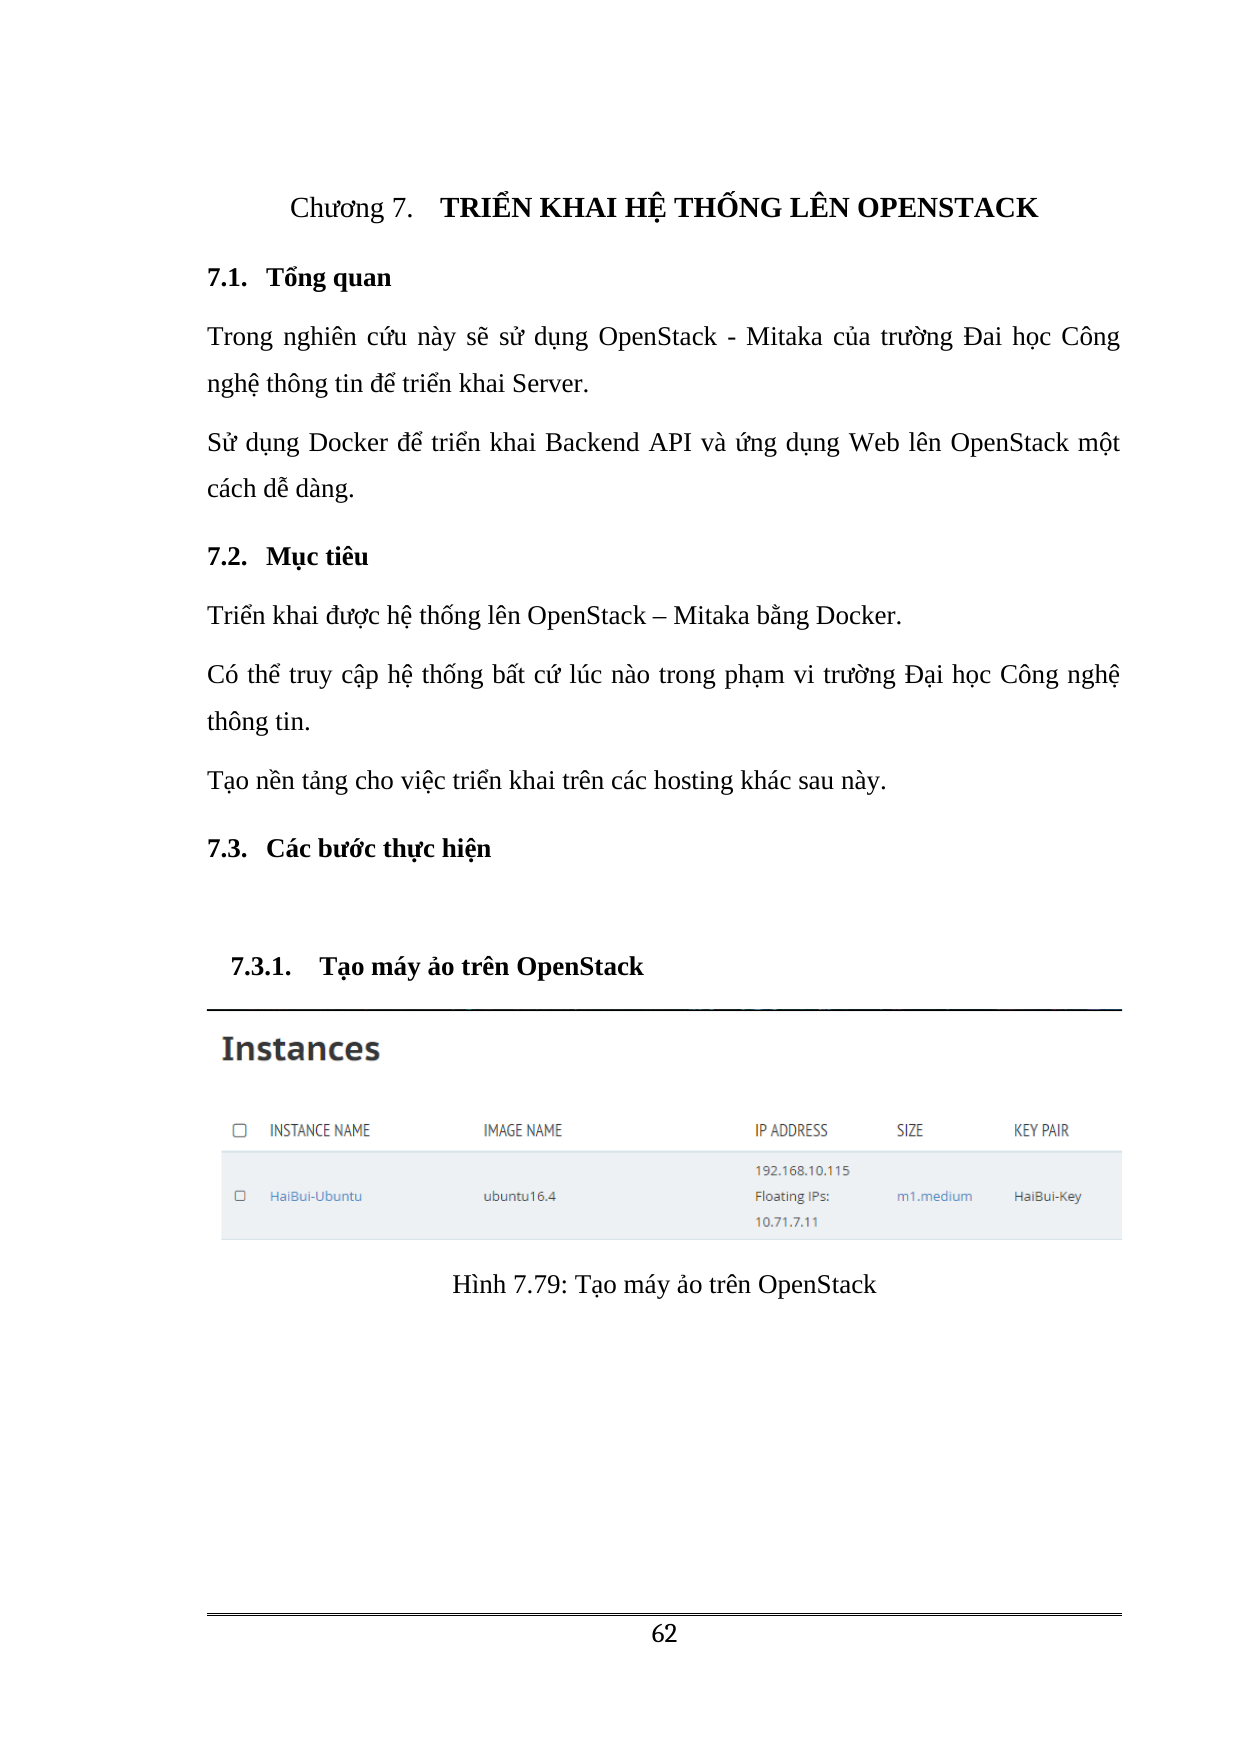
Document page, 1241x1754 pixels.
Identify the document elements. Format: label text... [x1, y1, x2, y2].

subtitle Các bước thực hiện [207, 832, 1122, 863]
subtitle Tạo máy ảo trên OpenStack [230, 950, 1122, 981]
picture [206, 1009, 1123, 1240]
subtitle Tổng quan [207, 261, 1122, 292]
text Có thể truy cập hệ thống bất cứ lúc nào trong phạm vi trường Đại học Công nghệ thông tin. [207, 658, 1122, 736]
text Trong nghiên cứu này sẽ sử dụng OpenStack - Mitaka của trường Đai học Công nghệ thông tin để triển khai Server. [207, 320, 1122, 398]
text Sử dụng Docker để triển khai Backend API và ứng dụng Web lên OpenStack một cách dễ dàng. [207, 426, 1122, 504]
subtitle Mục tiêu [207, 540, 1122, 571]
subtitle TRIỂN KHAI HỆ THỐNG LÊN OPENSTACK [207, 190, 1122, 223]
text Tạo nền tảng cho việc triển khai trên các hosting khác sau này. [207, 764, 1122, 795]
text Triển khai được hệ thống lên OpenStack – Mitaka bằng Docker. [207, 599, 1122, 630]
